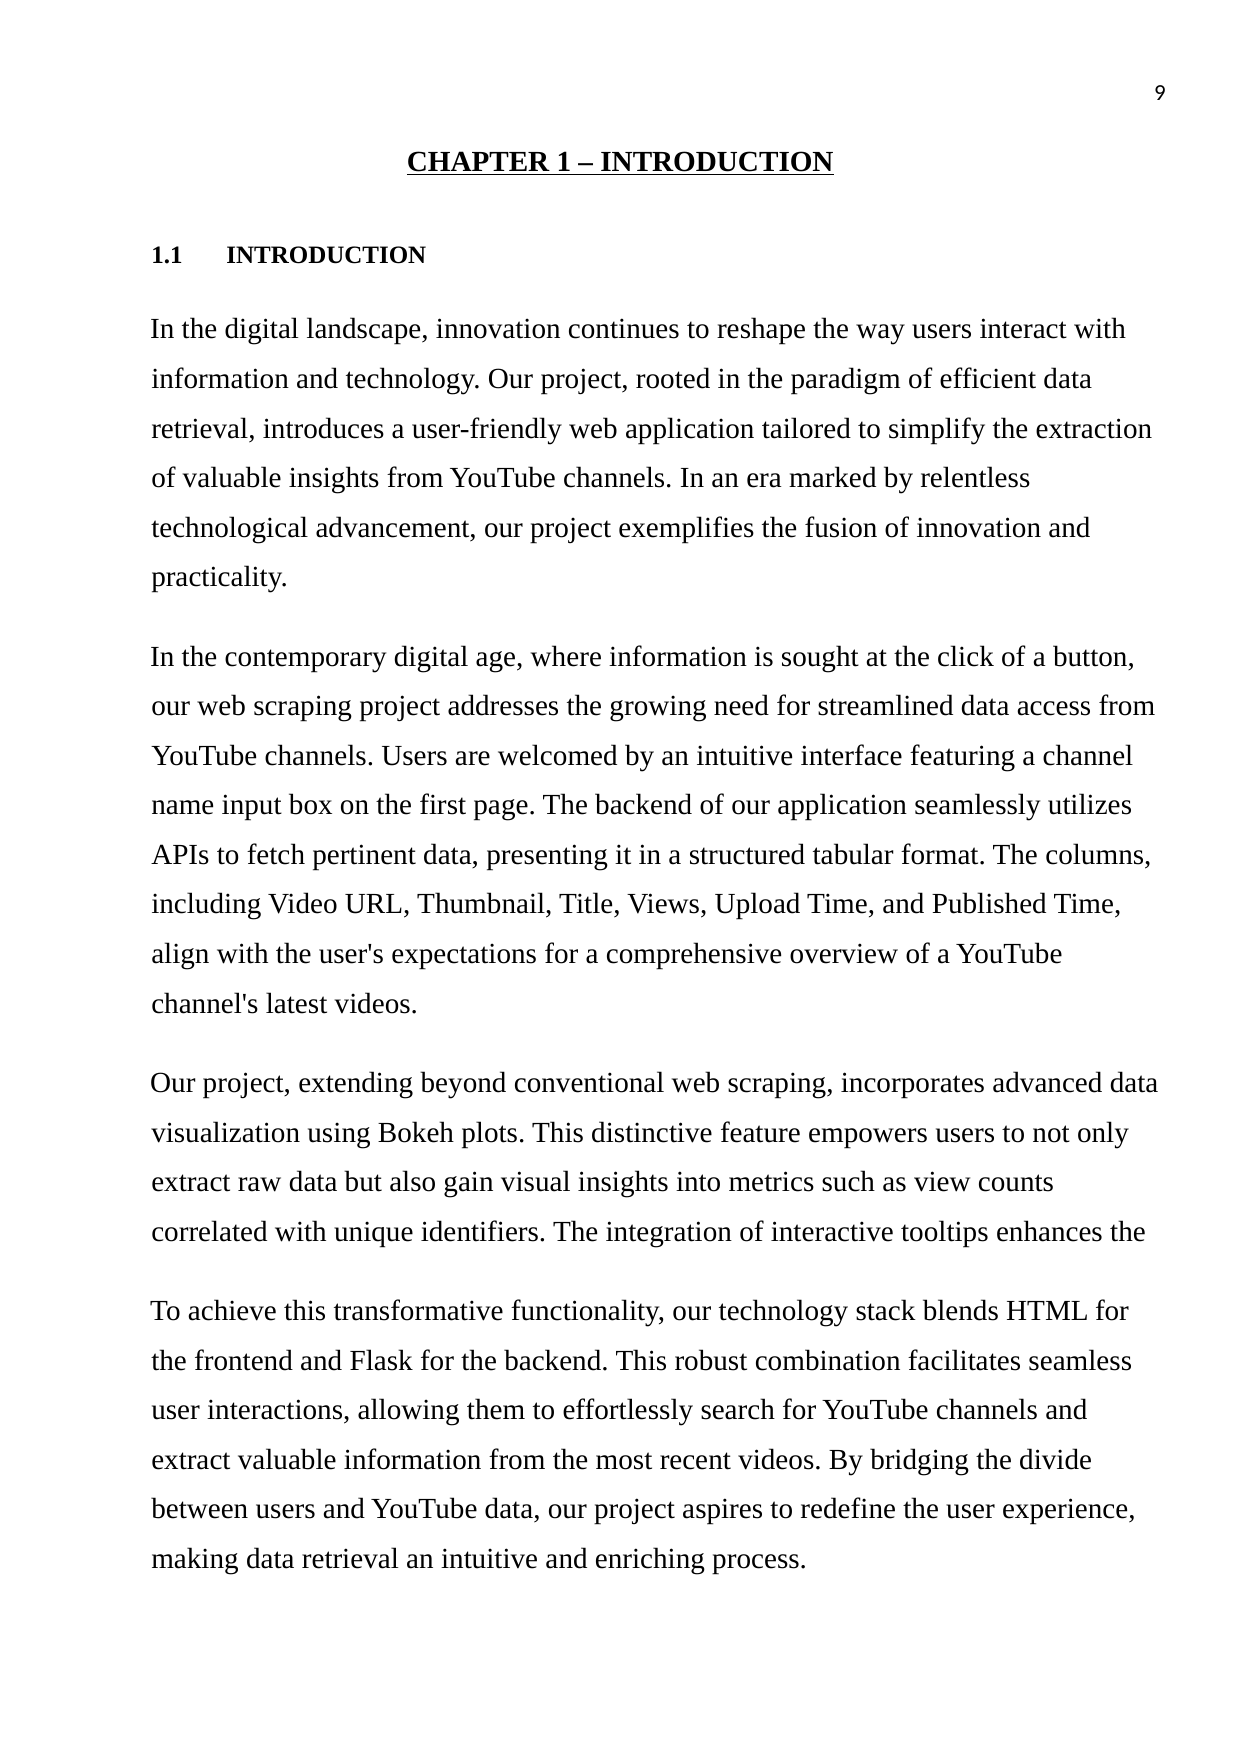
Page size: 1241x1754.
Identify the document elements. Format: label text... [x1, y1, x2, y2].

subtitle INTRODUCTION [151, 240, 1172, 269]
text In the digital landscape, innovation continues to reshape the way users interact with information and technology. Our project, rooted in the paradigm of efficient data retrieval, introduces a user-friendly web application tailored to simplify the extraction of valuable insights from YouTube channels. In an era marked by relentless technological advancement, our project exemplifies the fusion of innovation and practicality. [150, 312, 1166, 593]
text In the contemporary digital age, where information is sought at the click of a button, our web scraping project addresses the growing need for streamlined data access from YouTube channels. Users are welcomed by an intuitive interface featuring a channel name input box on the first page. The backend of our application seamlessly utilizes APIs to fetch pertinent data, presenting it in a structured tabular format. The columns, including Video URL, Thumbnail, Title, Views, Upload Time, and Published Time, align with the user's expectations for a comprehensive overview of a YouTube channel's latest videos. [150, 639, 1166, 1019]
text To achieve this transformative functionality, our technology stack blends HTML for the frontend and Flask for the backend. This robust combination facilitates seamless user interactions, allowing them to effortlessly search for YouTube channels and extract valuable information from the most recent videos. By bridging the divide between users and YouTube data, our project aspires to redefine the user experience, making data retrieval an intuitive and enriching process. [150, 1293, 1166, 1574]
text Our project, extending beyond conventional web scraping, incorporates advanced data visualization using Bokeh plots. This distinctive feature empowers users to not only extract raw data but also gain visual insights into metrics such as view counts correlated with unique identifiers. The integration of interactive tooltips enhances the [150, 1065, 1166, 1247]
subtitle CHAPTER 1 – INTRODUCTION [75, 144, 1165, 178]
